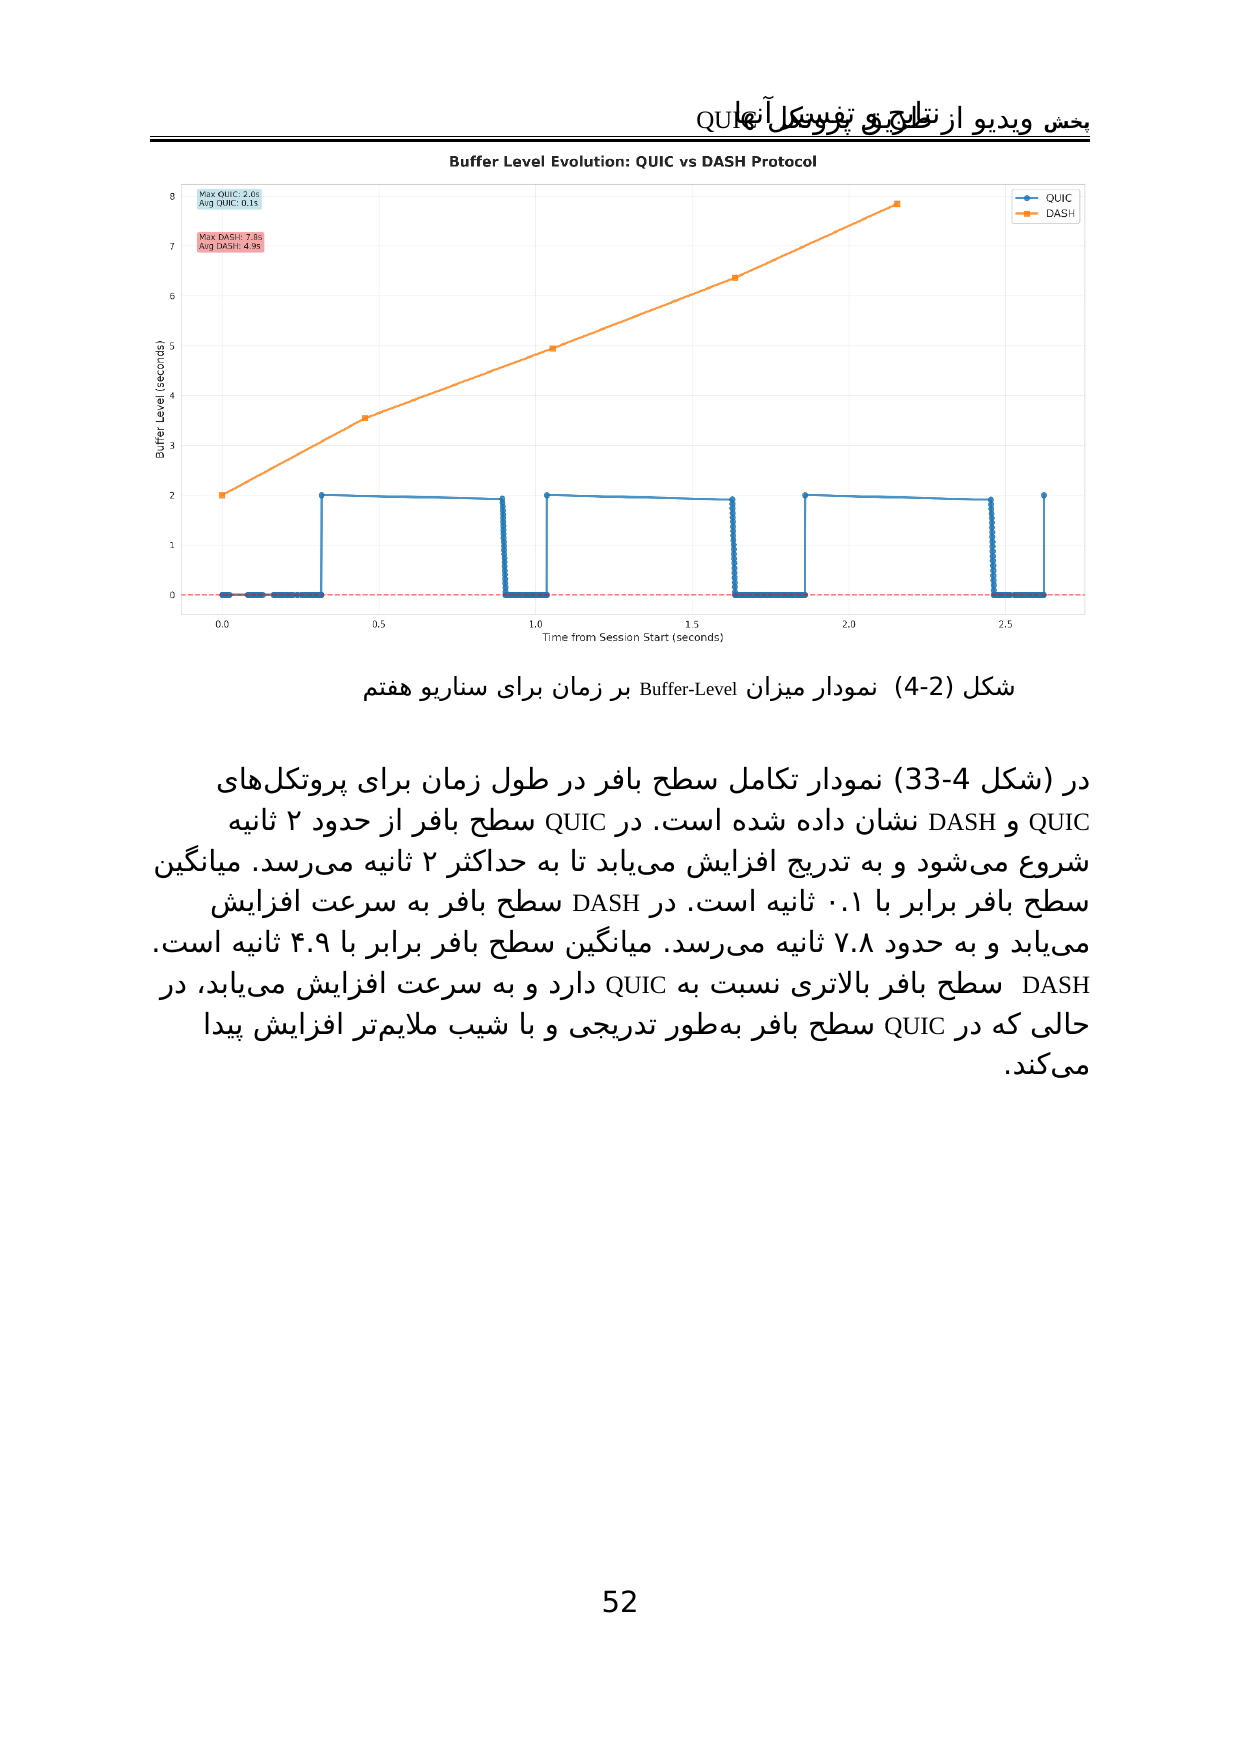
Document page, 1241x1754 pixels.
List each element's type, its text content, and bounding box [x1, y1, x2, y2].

text در (شکل 4-33) نمودار تکامل سطح بافر در طول زمان برای پروتکل‌های QUIC و DASH نشان داده شده است. در QUIC سطح بافر از حدود ۲ ثانیه شروع می‌شود و به تدریج افزایش می‌یابد تا به حداکثر ۲ ثانیه می‌رسد. میانگین سطح بافر برابر با ۰.۱ ثانیه است. در DASH سطح بافر به سرعت افزایش می‌یابد و به حدود ۷.۸ ثانیه می‌رسد. میانگین سطح بافر برابر با ۴.۹ ثانیه است. DASH سطح بافر بالاتری نسبت به QUIC دارد و به سرعت افزایش می‌یابد، در حالی که در QUIC سطح بافر به‌طور تدریجی و با شیب ملایم‌تر افزایش پیدا می‌کند. [150, 763, 1090, 1082]
text نمودار میزان Buffer-Level بر زمان برای سناریو هفتم [150, 675, 1090, 700]
picture [150, 150, 1090, 649]
